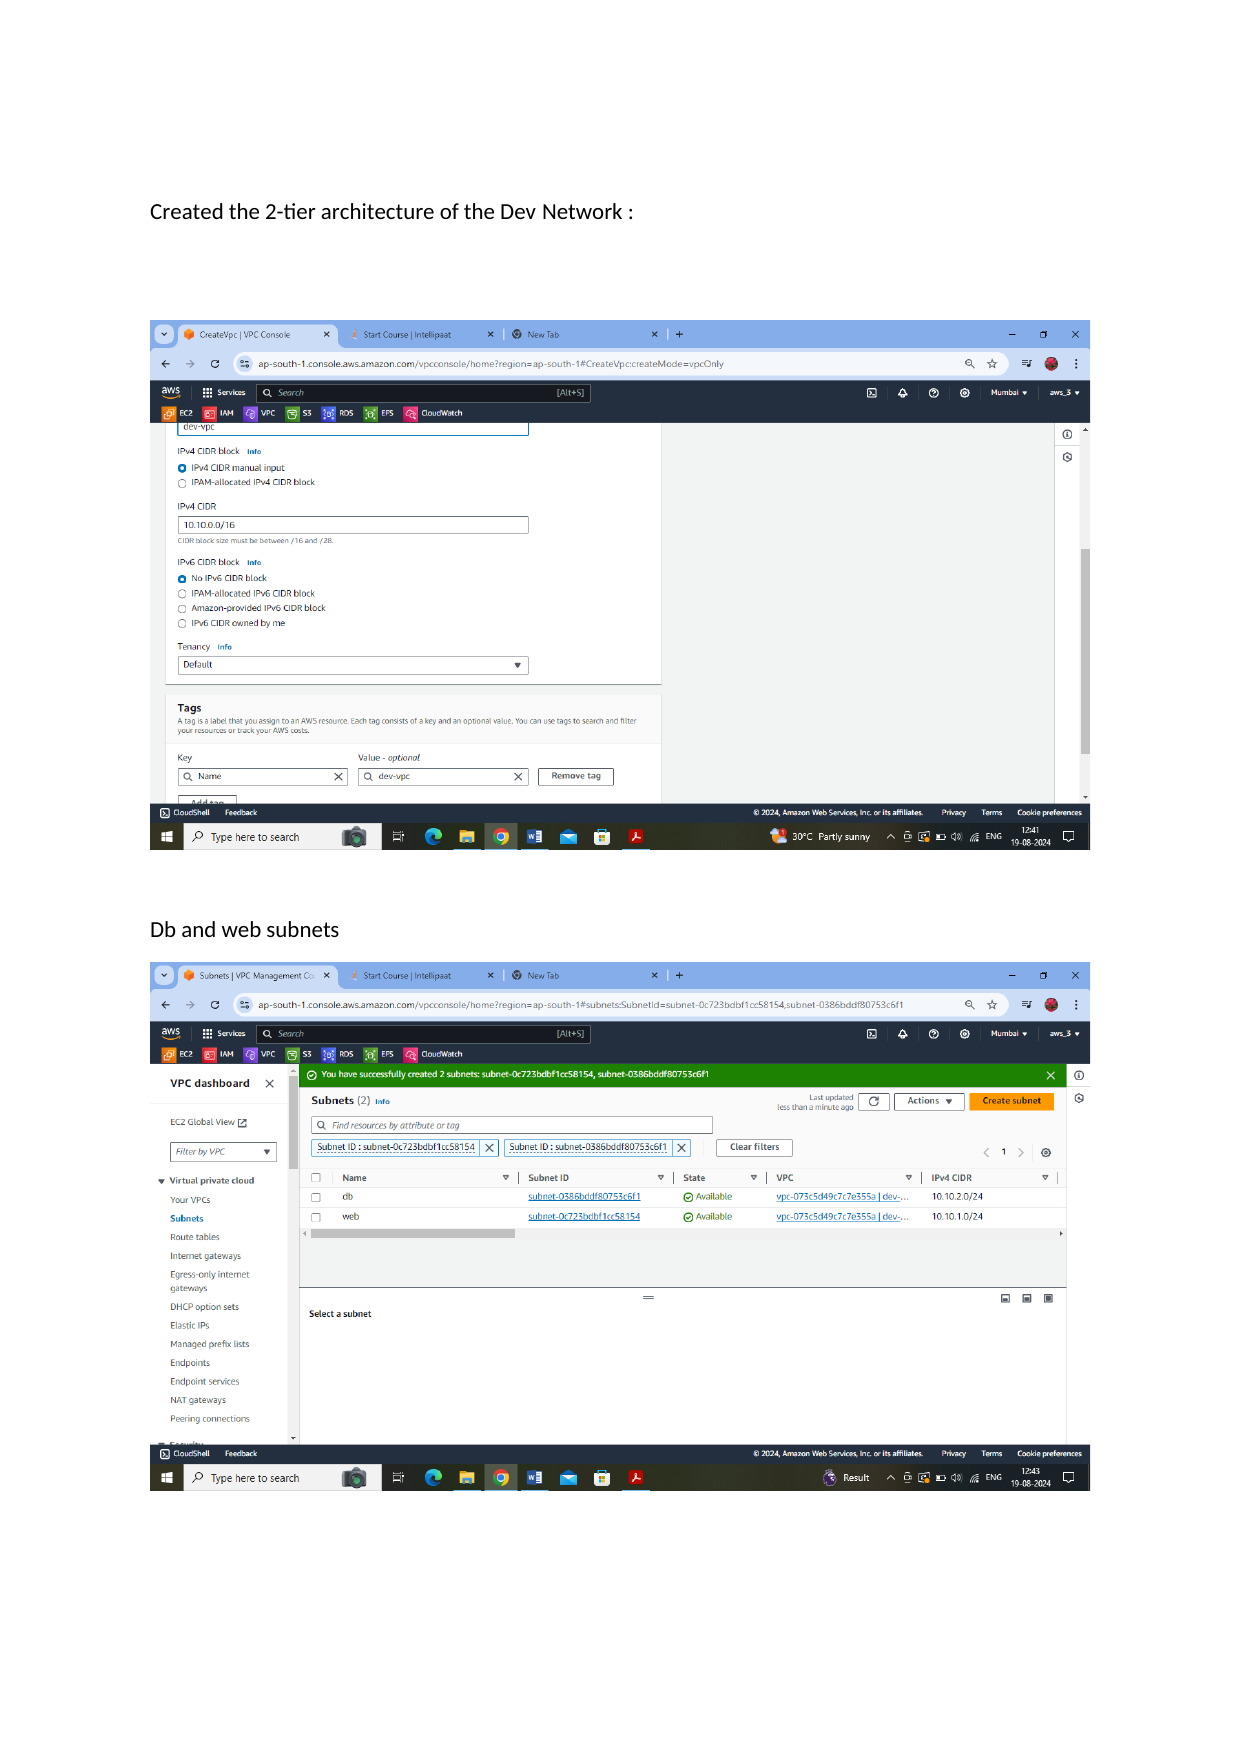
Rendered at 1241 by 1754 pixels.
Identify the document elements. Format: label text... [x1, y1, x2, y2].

picture [150, 320, 1091, 850]
text Created the 2-tier architecture of the Dev Network : [150, 197, 1090, 225]
text Db and web subnets [150, 915, 1090, 943]
picture [150, 962, 1091, 1491]
